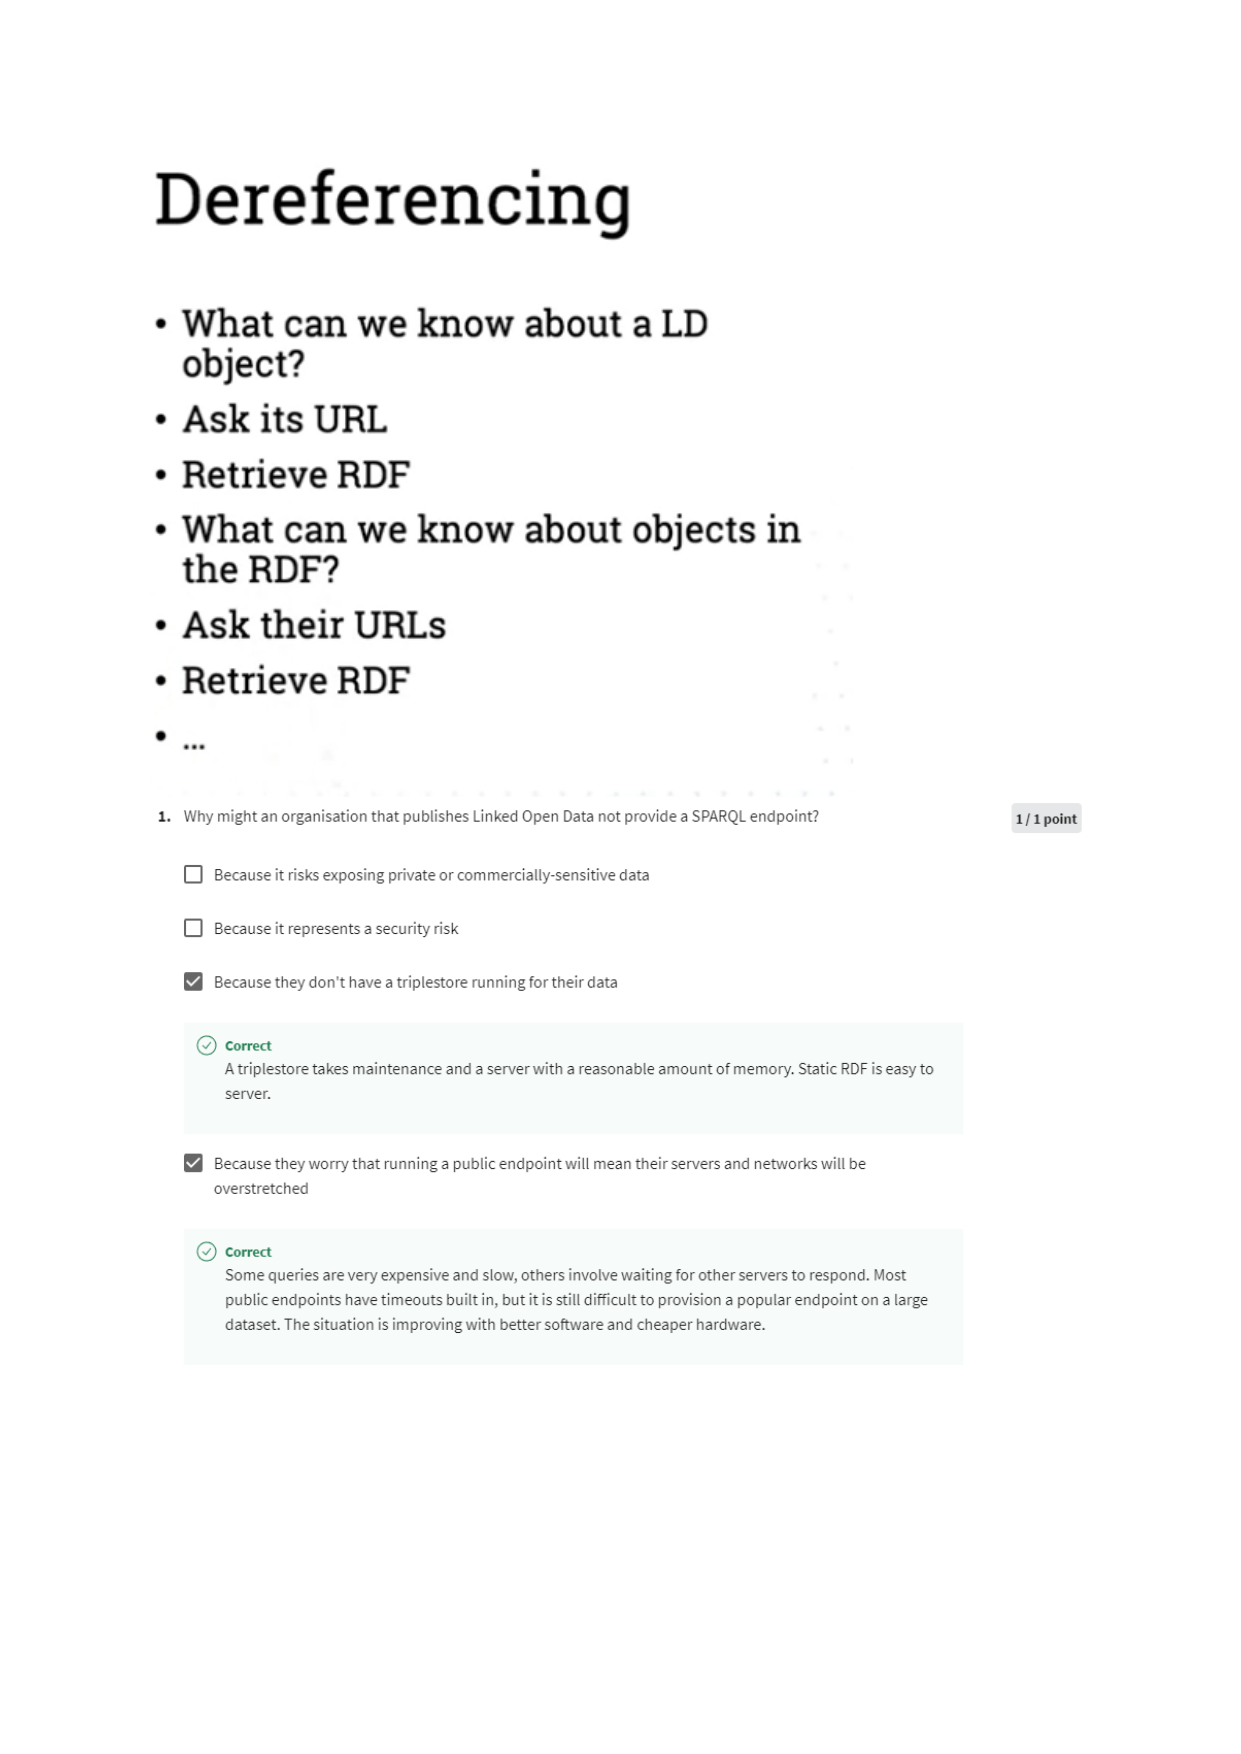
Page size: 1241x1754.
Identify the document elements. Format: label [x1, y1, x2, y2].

picture [150, 150, 854, 797]
picture [150, 799, 1091, 1432]
